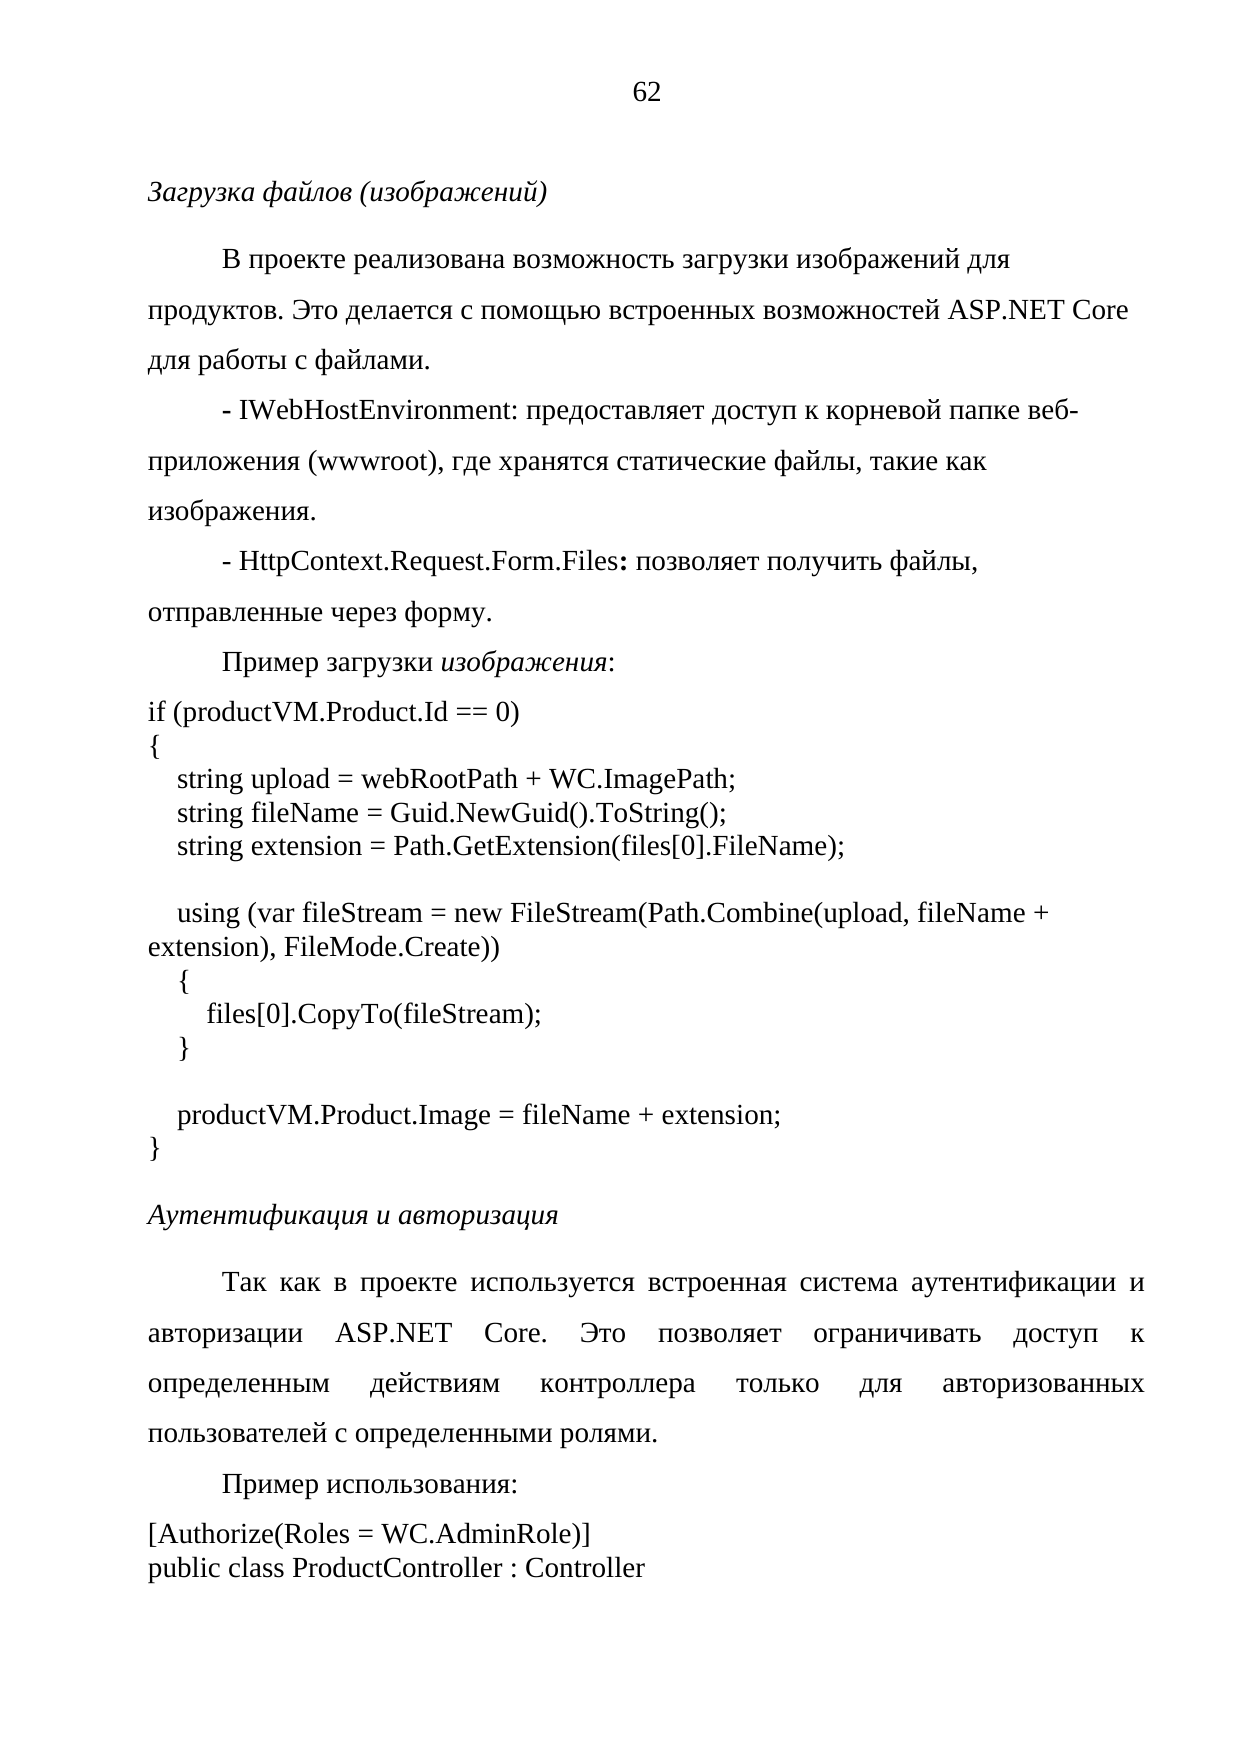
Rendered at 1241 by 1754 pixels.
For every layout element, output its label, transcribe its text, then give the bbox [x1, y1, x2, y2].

list Загрузка файлов (изображений) [148, 174, 1146, 208]
list [Authorize(Roles = WC.AdminRole)] [148, 1516, 1146, 1550]
list if (productVM.Product.Id == 0) [148, 694, 1146, 728]
list Пример загрузки изображения: [148, 644, 1146, 678]
list В проекте реализована возможность загрузки изображений для продуктов. Это делается с помощью встроенных возможностей ASP.NET Core для работы с файлами. [148, 242, 1146, 376]
list Аутентификация и авторизация [148, 1197, 1146, 1231]
list files[0].CopyTo(fileStream); [148, 996, 1146, 1030]
list using (var fileStream = new FileStream(Path.Combine(upload, fileName + extension), FileMode.Create)) [148, 896, 1146, 963]
list - HttpContext.Request.Form.Files: позволяет получить файлы, отправленные через форму. [148, 543, 1146, 627]
list productVM.Product.Image = fileName + extension; [148, 1097, 1146, 1130]
list { [148, 963, 1146, 996]
list Так как в проекте используется встроенная система аутентификации и авторизации ASP.NET Core. Это позволяет ограничивать доступ к определенным действиям контроллера только для авторизованных пользователей с определенными ролями. [148, 1264, 1146, 1449]
list Пример использования: [148, 1466, 1146, 1499]
list public class ProductController : Controller [148, 1550, 1146, 1583]
list string fileName = Guid.NewGuid().ToString(); [148, 795, 1146, 828]
list } [148, 1130, 1146, 1164]
list - IWebHostEnvironment: предоставляет доступ к корневой папке веб-приложения (wwwroot), где хранятся статические файлы, такие как изображения. [148, 392, 1146, 527]
list string extension = Path.GetExtension(files[0].FileName); [148, 828, 1146, 862]
list string upload = webRootPath + WC.ImagePath; [148, 761, 1146, 795]
list { [148, 728, 1146, 761]
list } [148, 1030, 1146, 1063]
